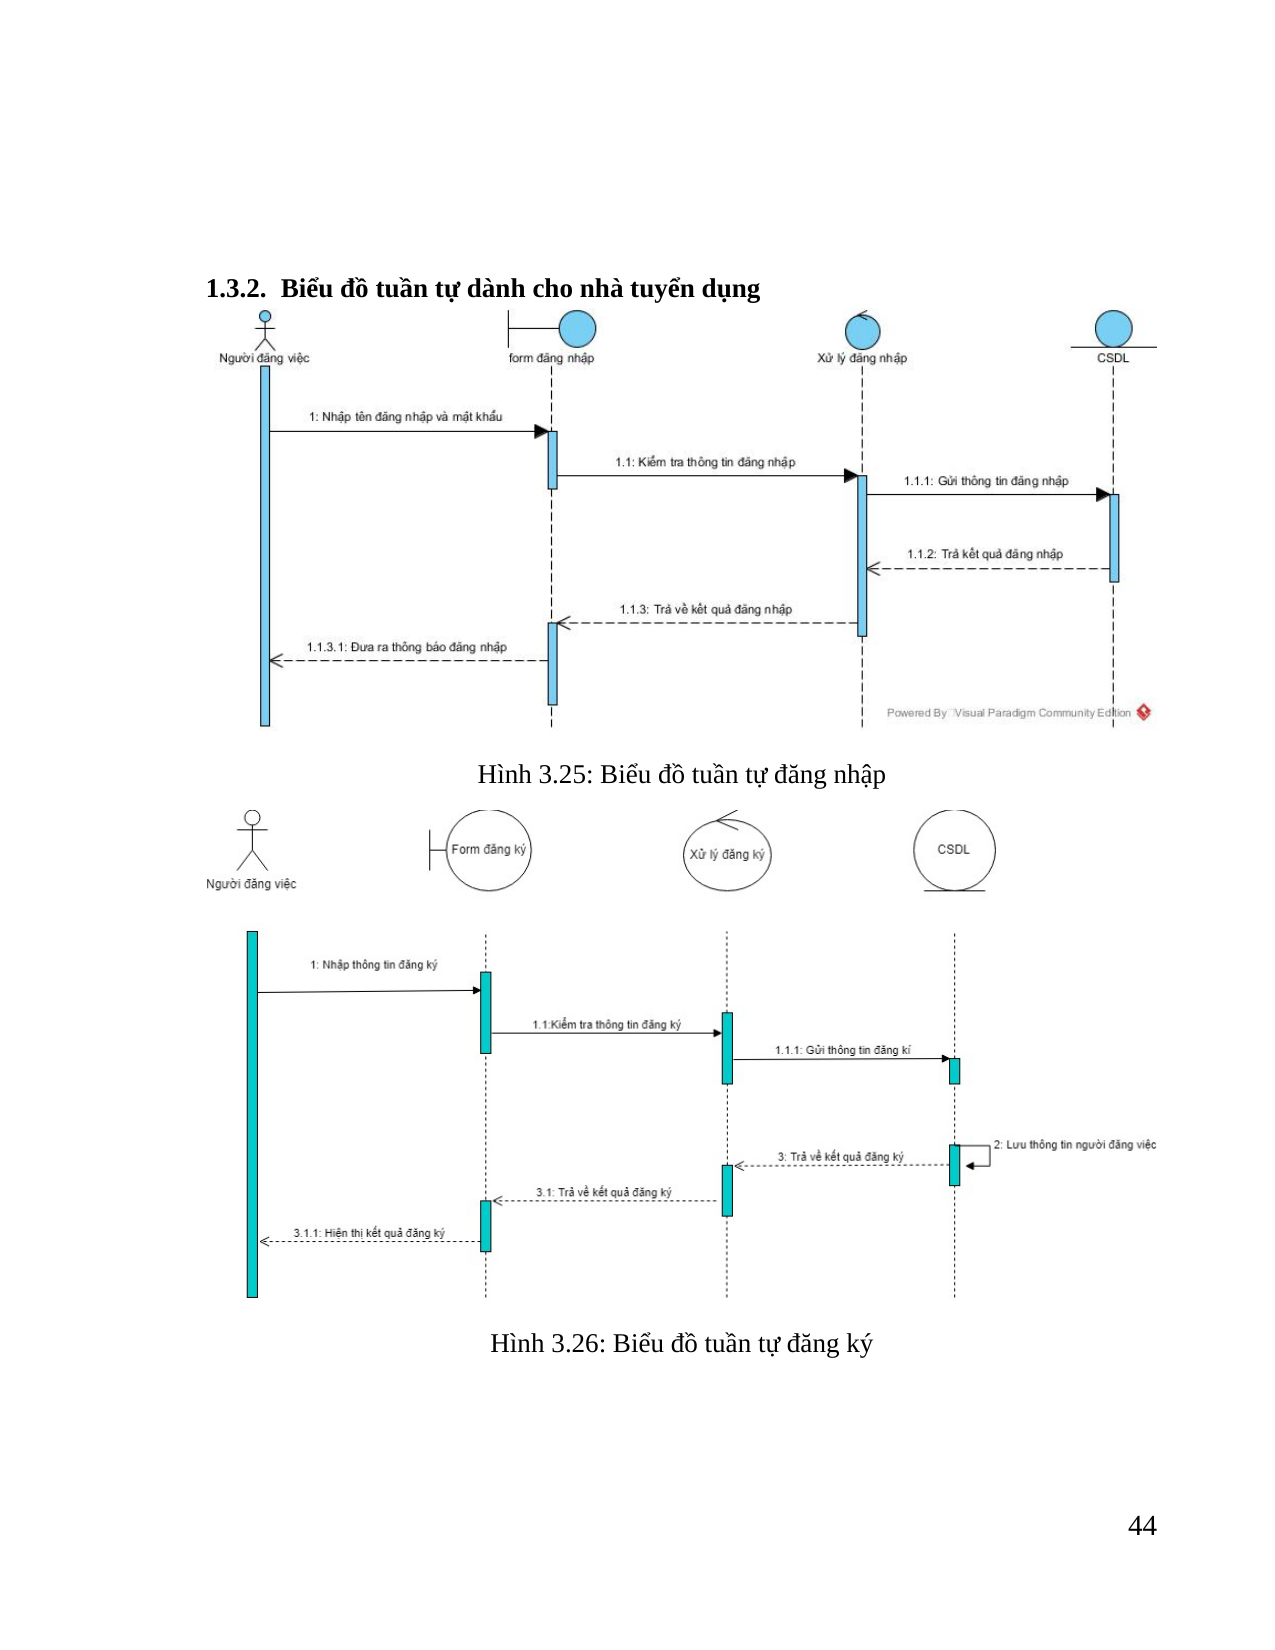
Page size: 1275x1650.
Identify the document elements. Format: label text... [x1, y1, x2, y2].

subtitle Biểu đồ tuần tự dành cho nhà tuyển dụng [206, 273, 1157, 304]
picture [206, 810, 1157, 1300]
picture [206, 308, 1157, 731]
